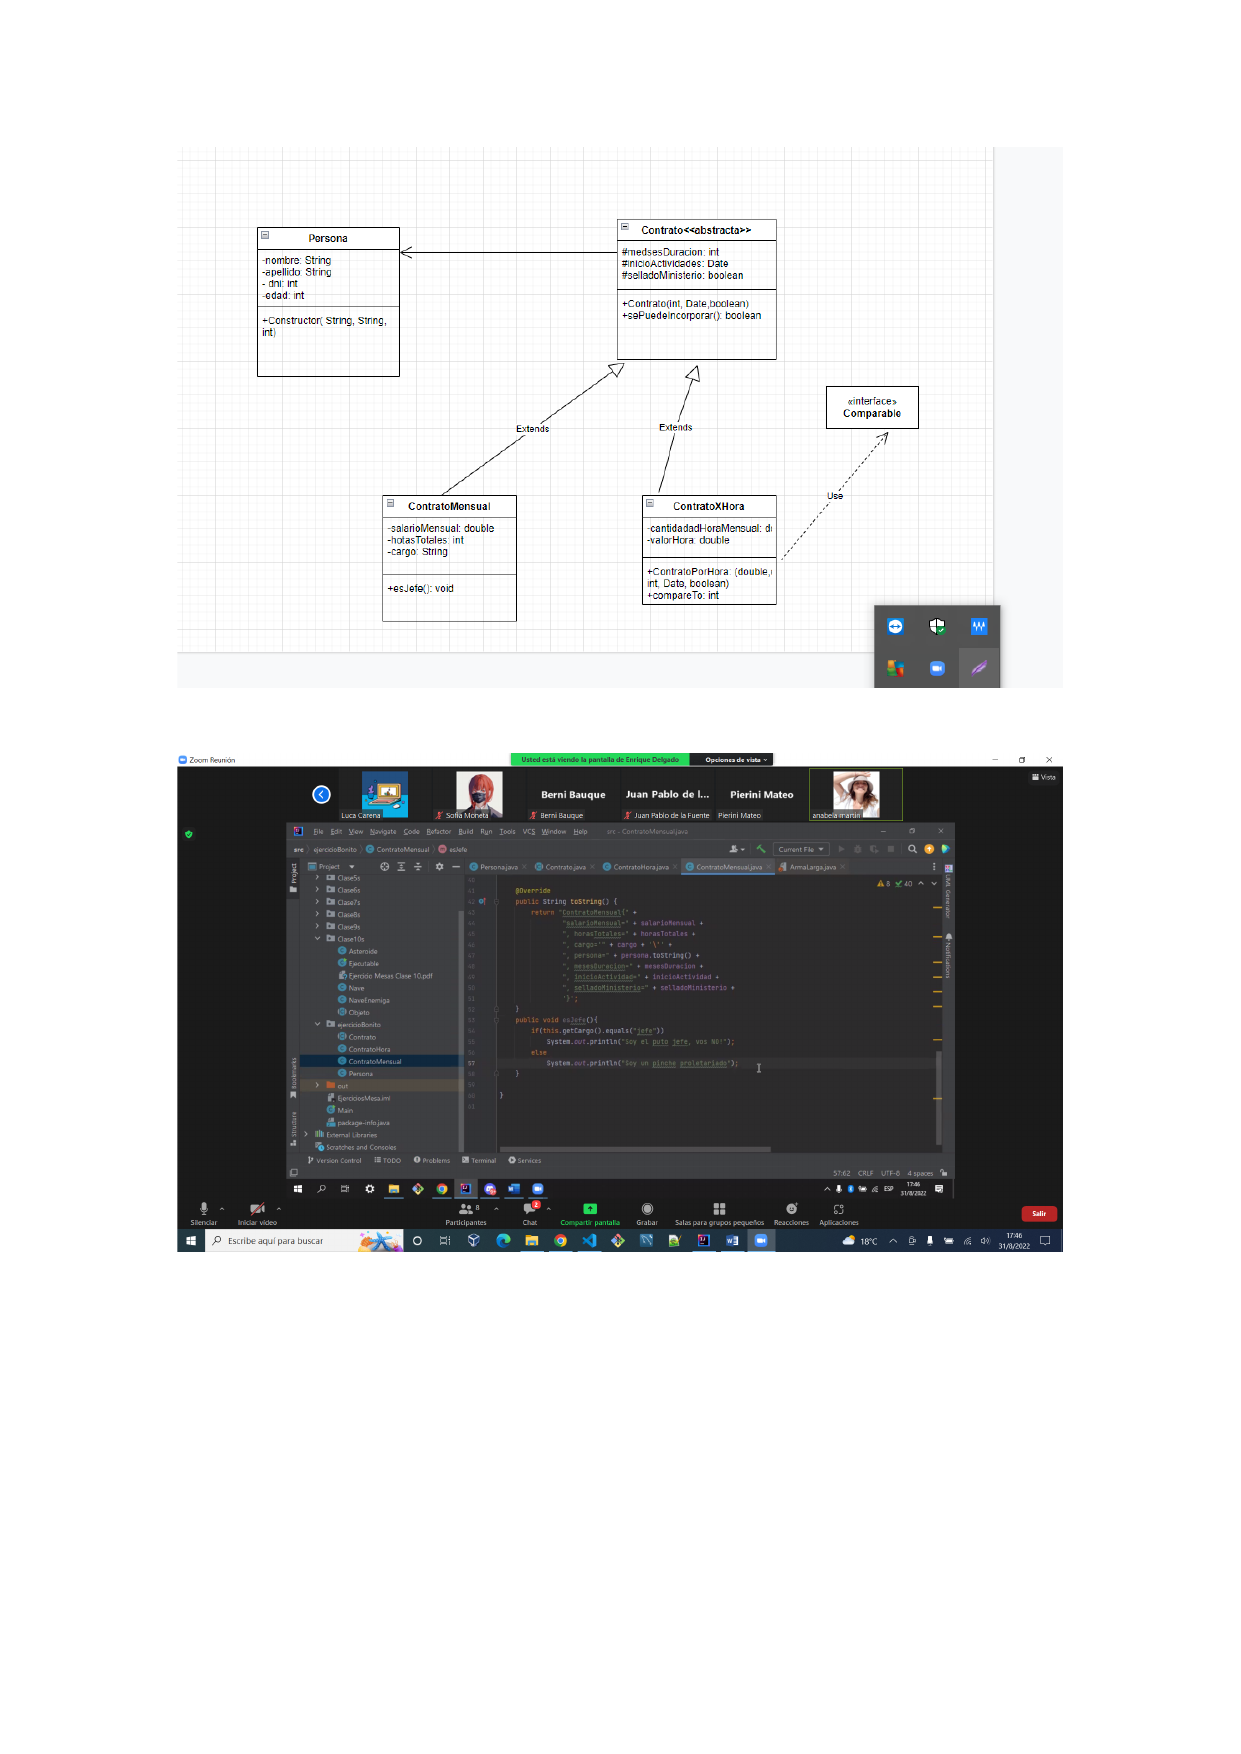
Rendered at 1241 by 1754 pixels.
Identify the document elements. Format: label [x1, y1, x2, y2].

picture [177, 147, 1063, 688]
picture [177, 753, 1063, 1252]
